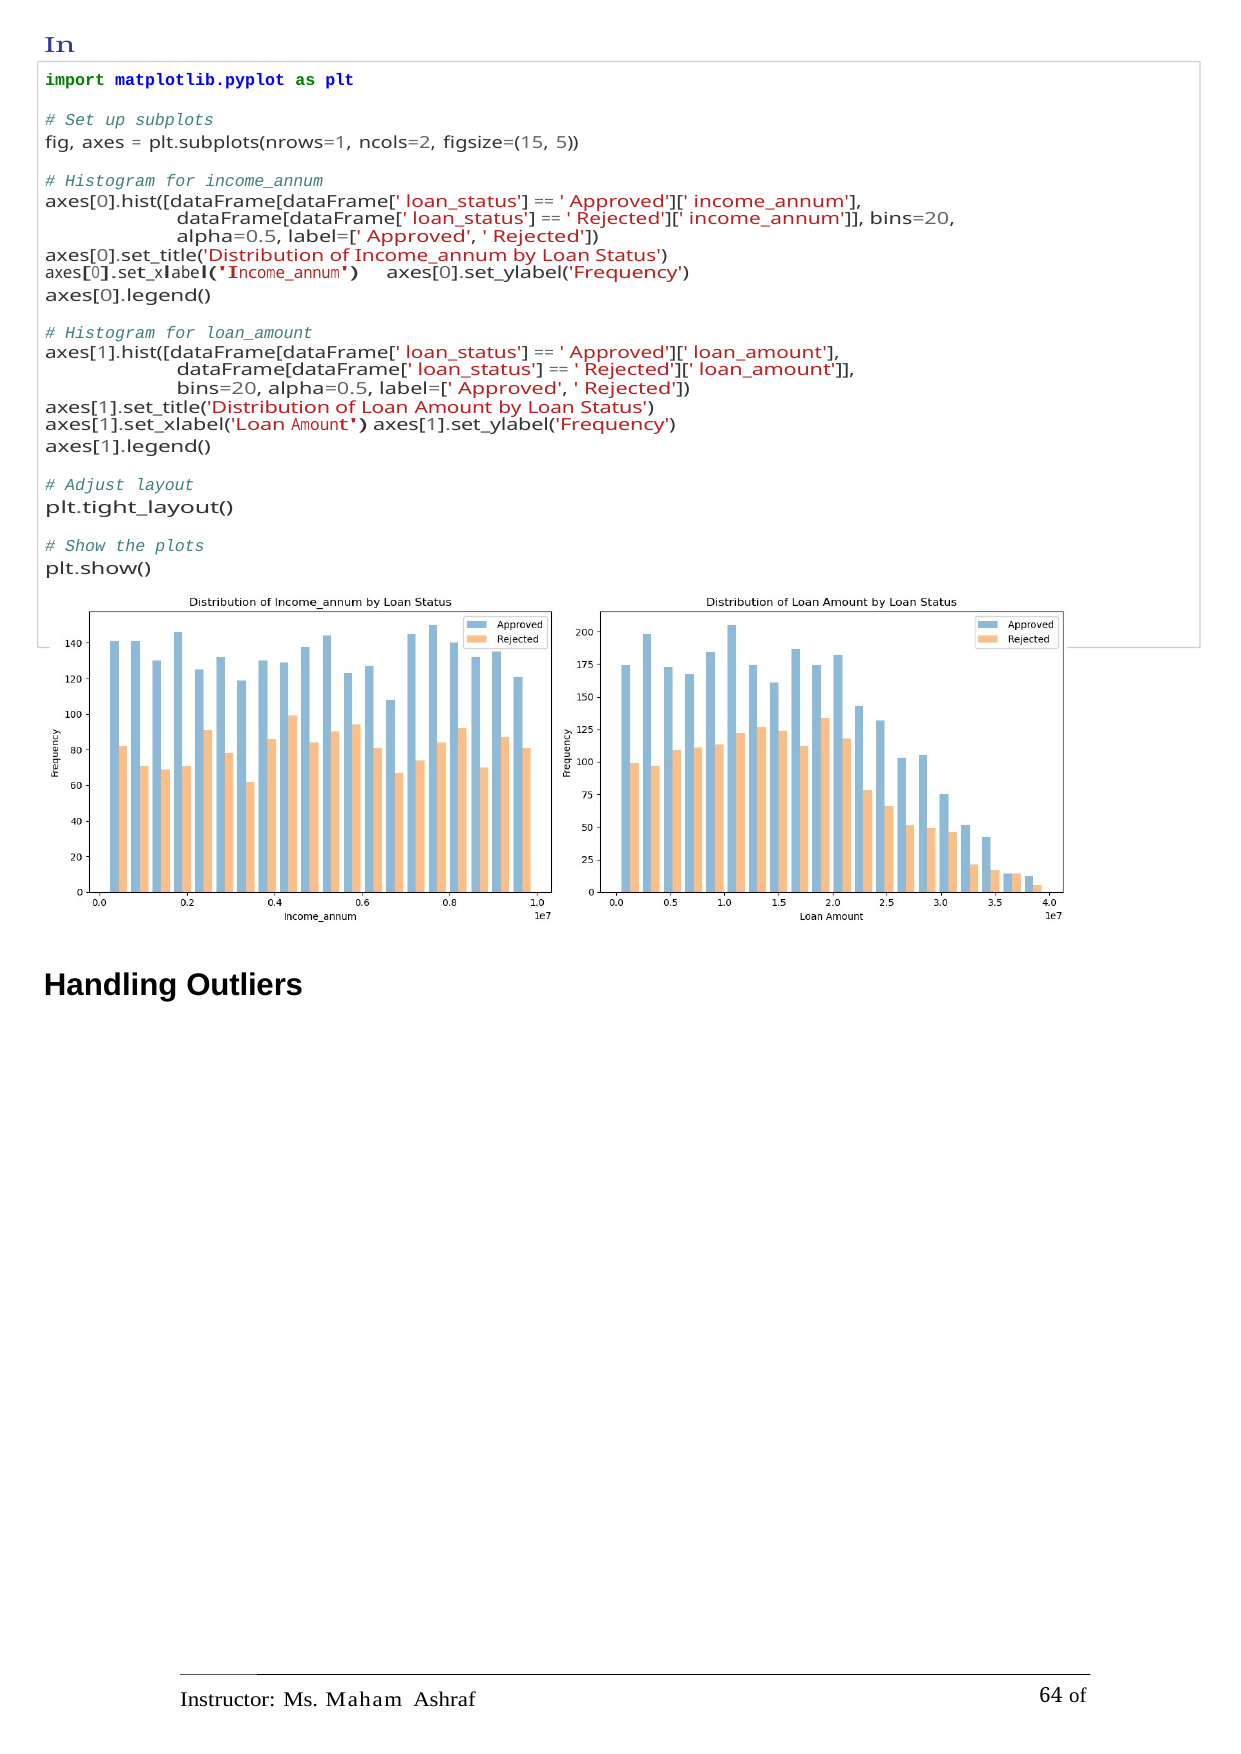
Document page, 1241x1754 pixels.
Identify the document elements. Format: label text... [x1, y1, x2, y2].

text axes[1].set_title('Distribution of Loan Amount by Loan Status') axes[1].set_xlabel('Loan Amount') axes[1].set_ylabel('Frequency') [45, 399, 684, 435]
text # Set up subplots [45, 112, 1213, 129]
text # Show the plots [45, 538, 1213, 555]
text Handling Outliers [44, 966, 1213, 1002]
picture [49, 596, 1068, 927]
text # Histogram for loan_amount [45, 325, 1213, 342]
text axes[0].set_title('Distribution of Income_annum by Loan Status') axes[0].set_xlabel('Income_annum') axes[0].set_ylabel('Frequency') [45, 247, 691, 284]
text axes[1].legend() [45, 435, 1213, 457]
text axes[0].legend() [45, 284, 1213, 305]
text import matplotlib.pyplot as plt [45, 71, 1213, 90]
text plt.show() [45, 555, 1213, 579]
text axes[1].hist([dataFrame[dataFrame[' loan_status'] == ' Approved'][' loan_amount'], dataFrame[dataFrame[' loan_status'] == ' Rejected'][' loan_amount']], bins=20, alpha=0.5, label=[' Approved', ' Rejected']) [45, 344, 886, 399]
text axes[0].hist([dataFrame[dataFrame[' loan_status'] == ' Approved'][' income_annum'], dataFrame[dataFrame[' loan_status'] == ' Rejected'][' income_annum']], bins=20, alpha=0.5, label=[' Approved', ' Rejected']) [45, 193, 981, 247]
text # Histogram for income_annum [45, 173, 1213, 190]
text # Adjust layout [45, 476, 1213, 494]
text fig, axes = plt.subplots(nrows=1, ncols=2, figsize=(15, 5)) [45, 129, 1213, 153]
text plt.tight_layout() [45, 494, 1213, 518]
